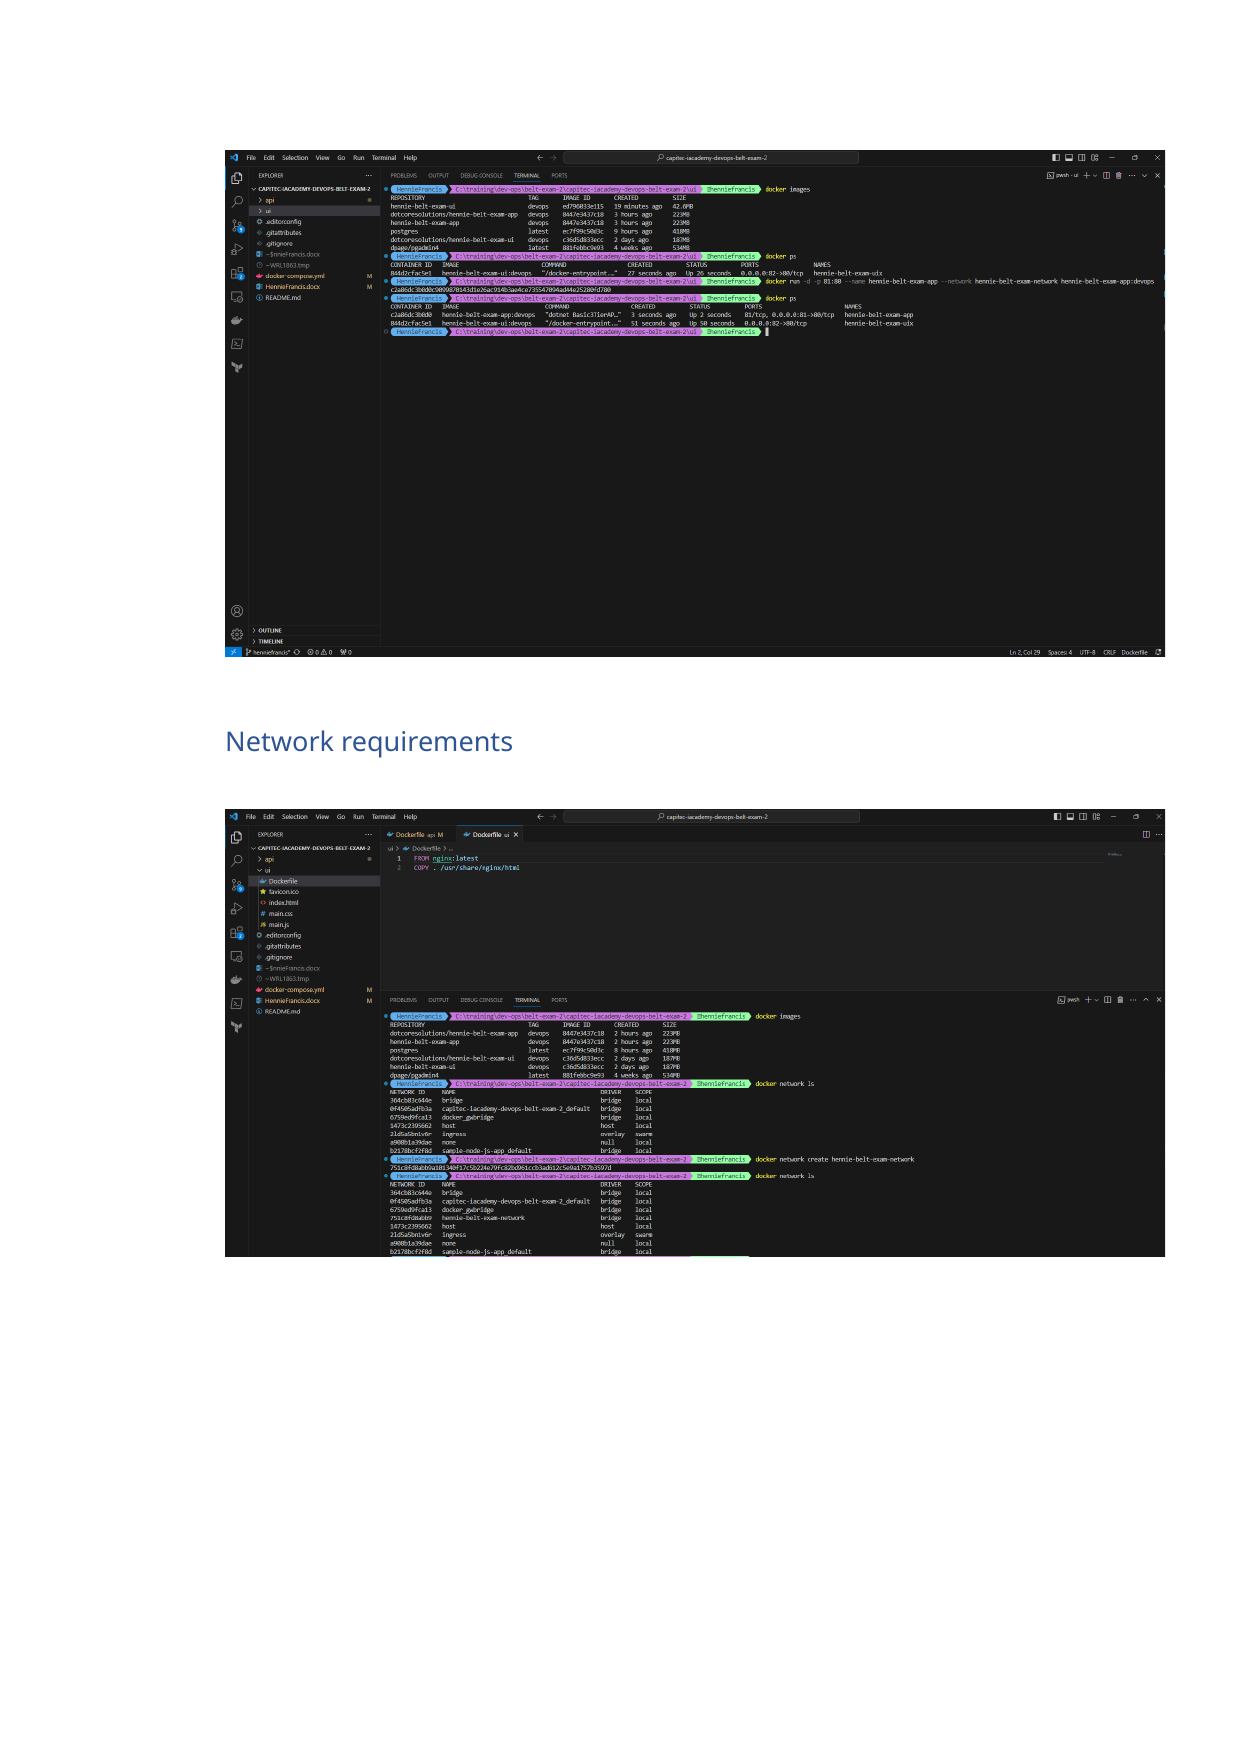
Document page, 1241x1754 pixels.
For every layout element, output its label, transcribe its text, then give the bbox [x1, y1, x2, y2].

picture [225, 150, 1166, 657]
subtitle Network requirements [225, 722, 1090, 759]
picture [225, 809, 1166, 1257]
